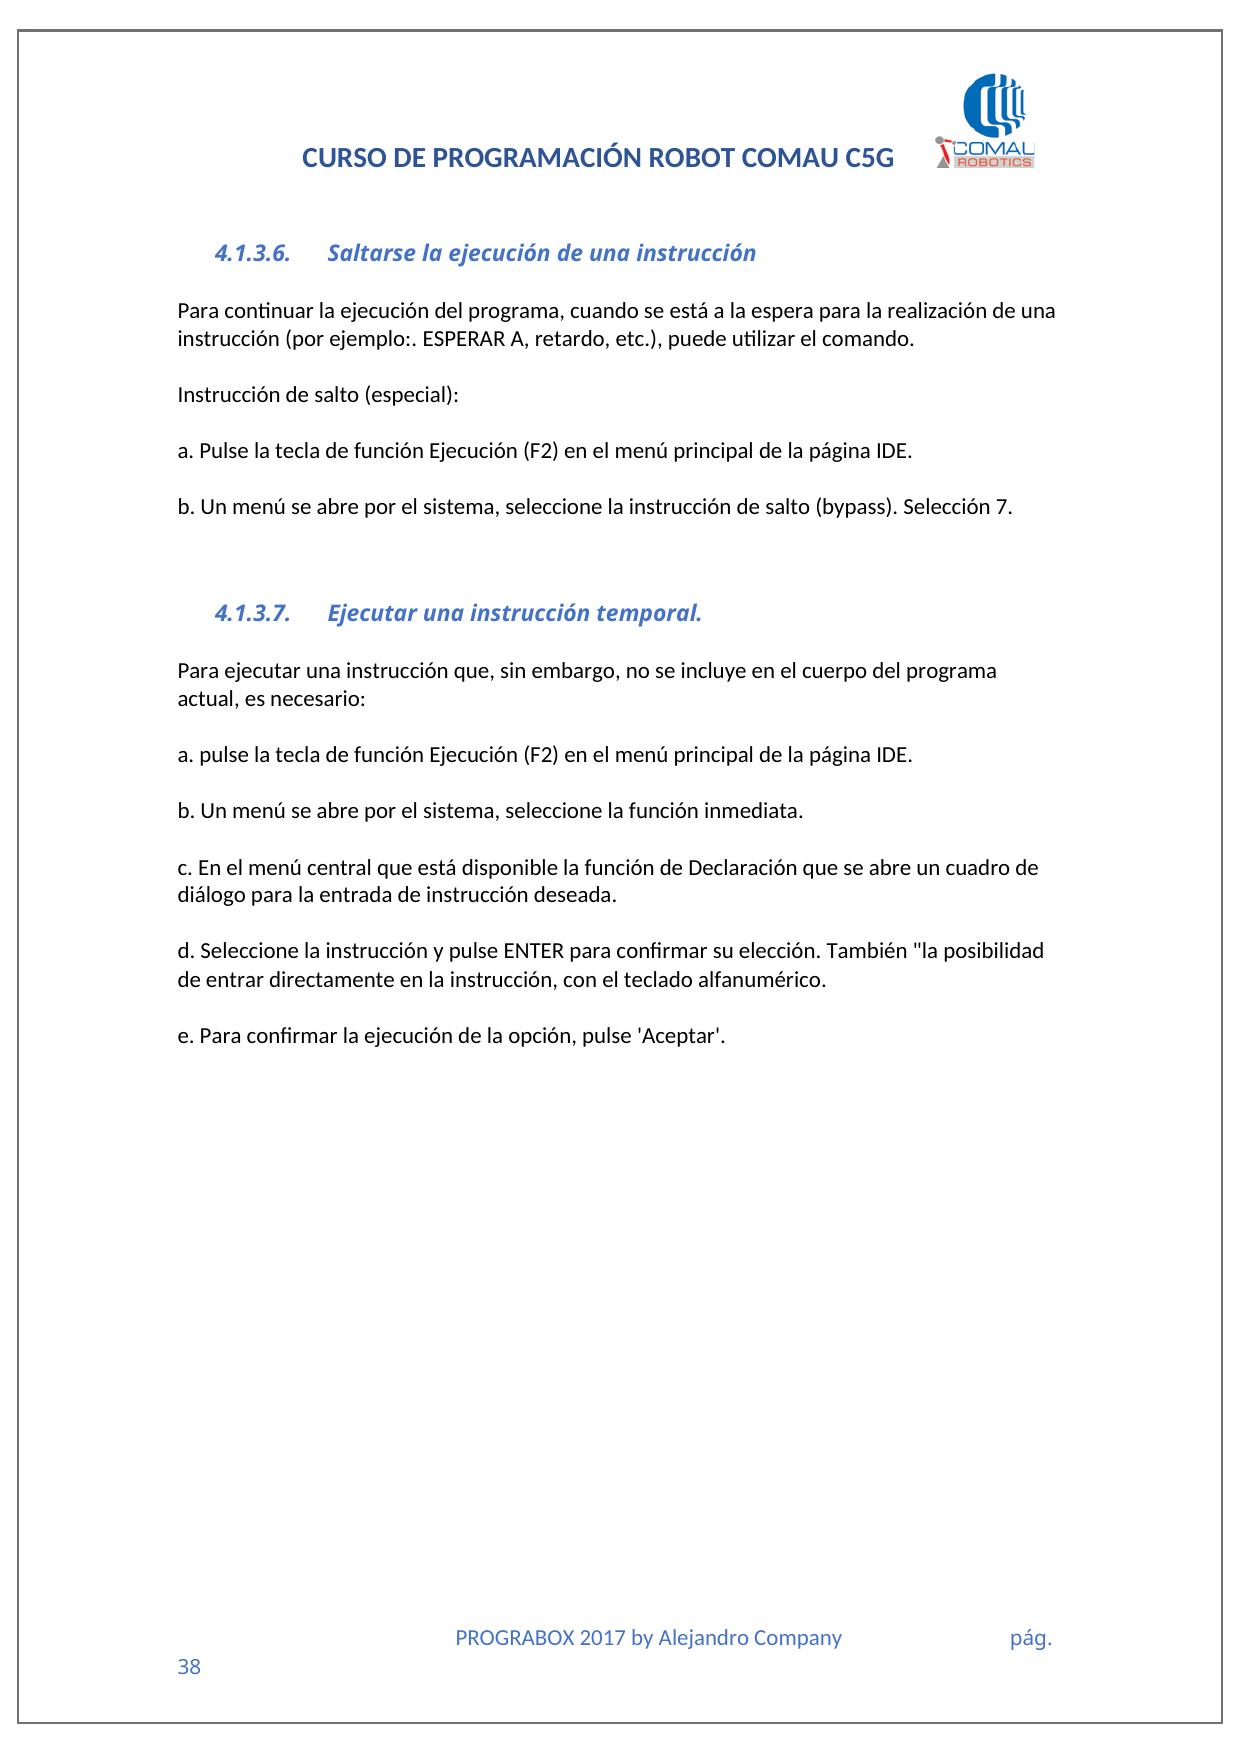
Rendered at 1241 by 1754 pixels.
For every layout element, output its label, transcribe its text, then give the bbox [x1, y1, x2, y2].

text Para ejecutar una instrucción que, sin embargo, no se incluye en el cuerpo del programa actual, es necesario: a. pulse la tecla de función Ejecución (F2) en el menú principal de la página IDE. b. Un menú se abre por el sistema, seleccione la función inmediata. c. En el menú central que está disponible la función de Declaración que se abre un cuadro de diálogo para la entrada de instrucción deseada. d. Seleccione la instrucción y pulse ENTER para confirmar su elección. También "la posibilidad de entrar directamente en la instrucción, con el teclado alfanumérico. e. Para confirmar la ejecución de la opción, pulse 'Aceptar'. [177, 656, 1063, 1049]
subtitle Ejecutar una instrucción temporal. [215, 597, 1063, 628]
text Para continuar la ejecución del programa, cuando se está a la espera para la realización de una instrucción (por ejemplo:. ESPERAR A, retardo, etc.), puede utilizar el comando. Instrucción de salto (especial): a. Pulse la tecla de función Ejecución (F2) en el menú principal de la página IDE. b. Un menú se abre por el sistema, seleccione la instrucción de salto (bypass). Selección 7. [177, 296, 1063, 520]
subtitle Saltarse la ejecución de una instrucción [215, 237, 1063, 268]
